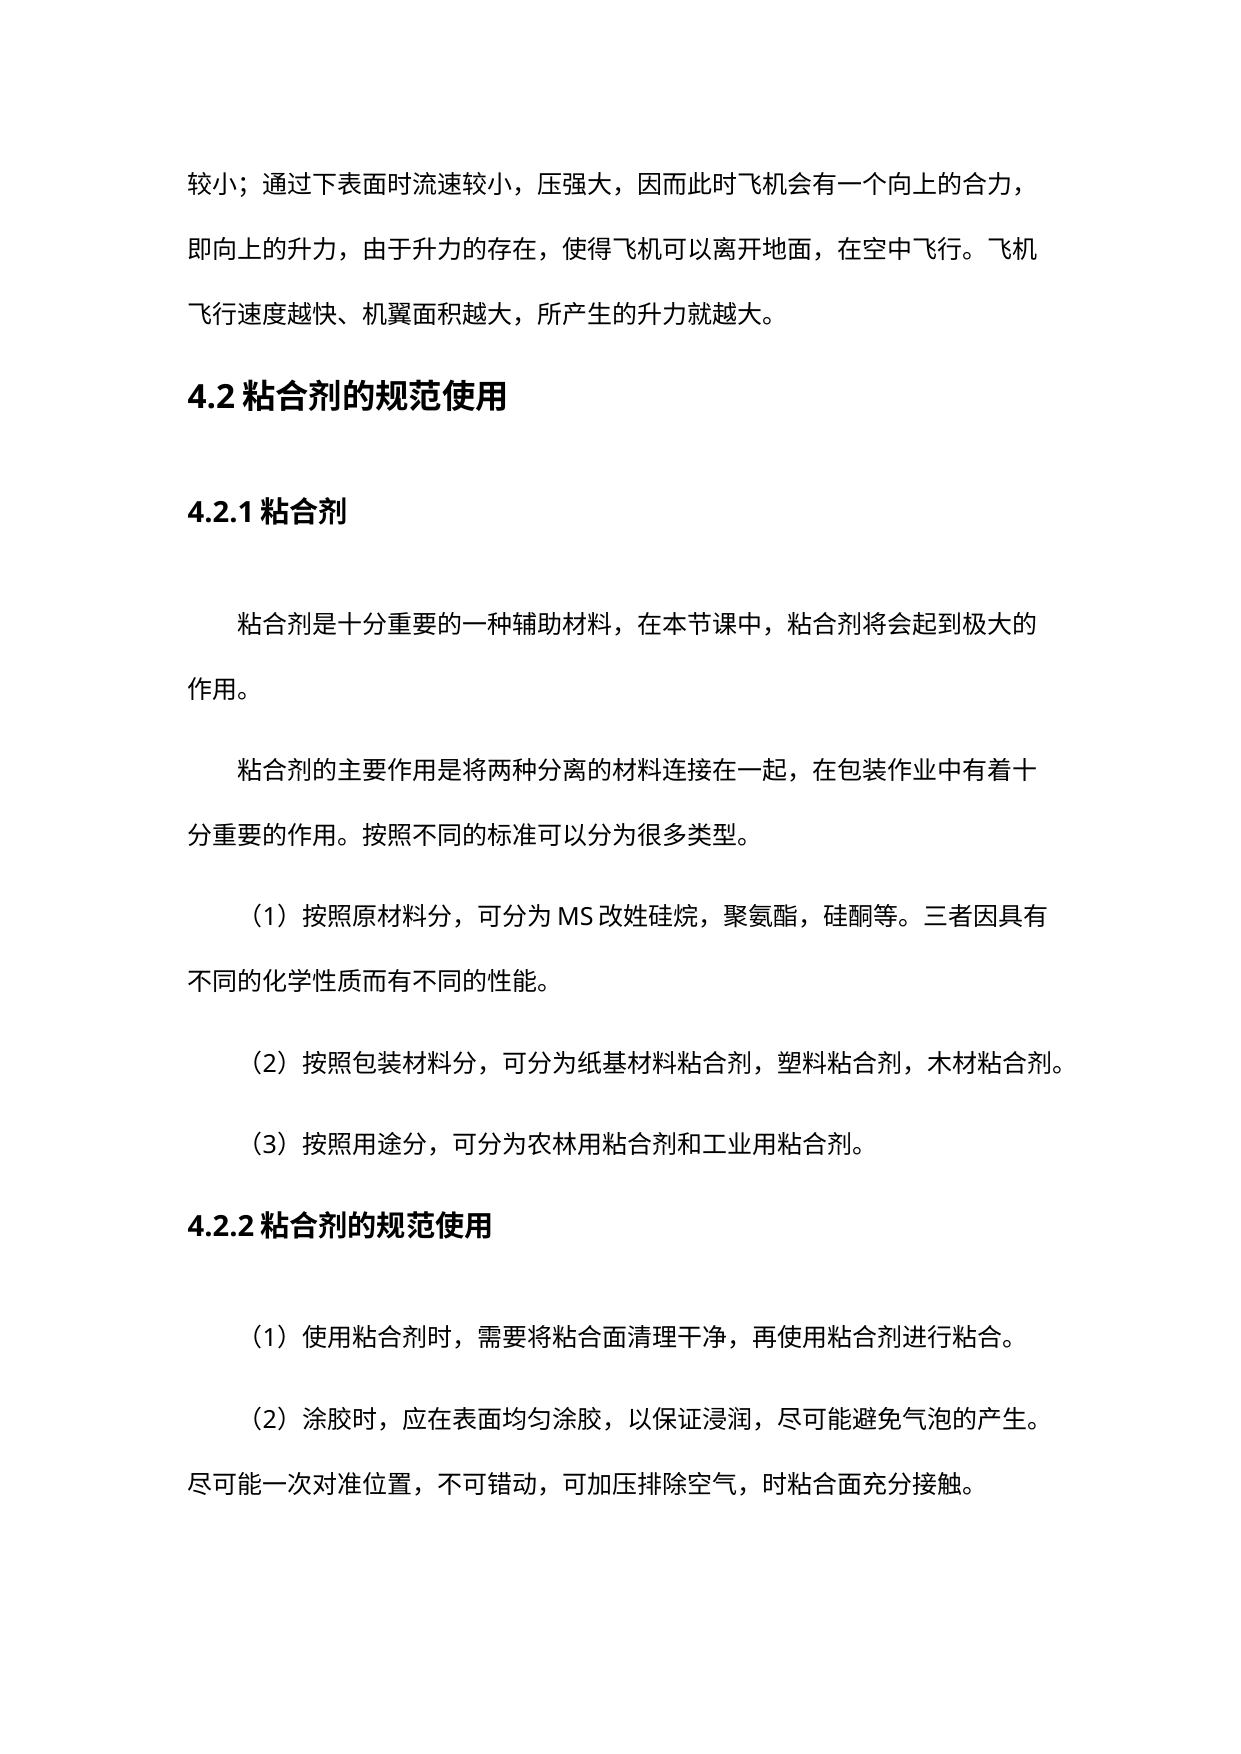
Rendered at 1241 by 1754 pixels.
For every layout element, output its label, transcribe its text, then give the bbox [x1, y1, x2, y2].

text （2）按照包装材料分，可分为纸基材料粘合剂，塑料粘合剂，木材粘合剂。 [187, 1029, 1053, 1094]
text （1）使用粘合剂时，需要将粘合面清理干净，再使用粘合剂进行粘合。 [187, 1303, 1053, 1368]
text （2）涂胶时，应在表面均匀涂胶，以保证浸润，尽可能避免气泡的产生。尽可能一次对准位置，不可错动，可加压排除空气，时粘合面充分接触。 [187, 1385, 1053, 1515]
text 粘合剂是十分重要的一种辅助材料，在本节课中，粘合剂将会起到极大的作用。 [187, 590, 1053, 720]
text （3）按照用途分，可分为农林用粘合剂和工业用粘合剂。 [187, 1110, 1053, 1175]
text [187, 150, 1053, 345]
text 4.2粘合剂的规范使用 [187, 361, 1053, 426]
text 4.2.1粘合剂 [187, 478, 1053, 543]
text 粘合剂的主要作用是将两种分离的材料连接在一起，在包装作业中有着十分重要的作用。按照不同的标准可以分为很多类型。 [187, 736, 1053, 866]
text 4.2.2粘合剂的规范使用 [187, 1191, 1053, 1256]
text （1）按照原材料分，可分为MS改姓硅烷，聚氨酯，硅酮等。三者因具有不同的化学性质而有不同的性能。 [187, 882, 1053, 1012]
